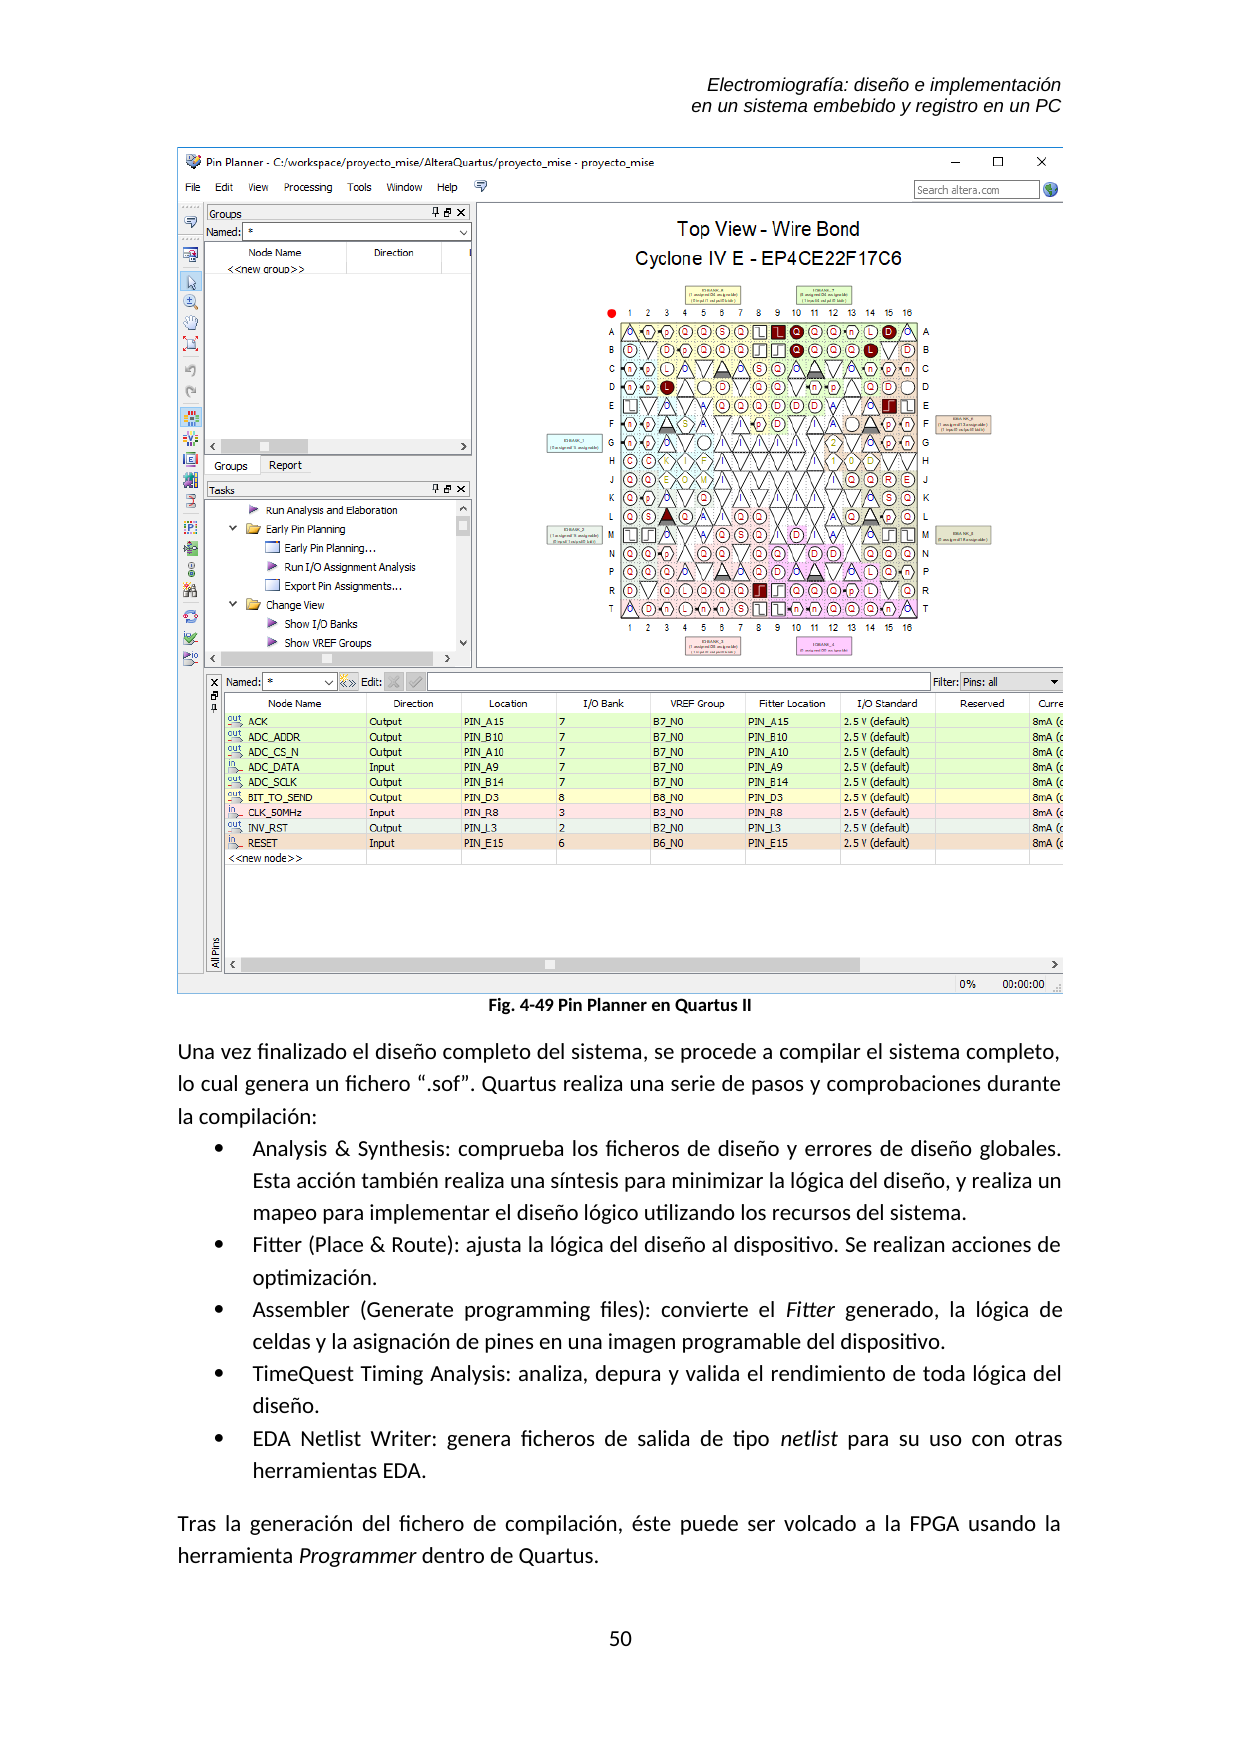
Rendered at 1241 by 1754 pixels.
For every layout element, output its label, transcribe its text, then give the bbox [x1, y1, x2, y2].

list Fitter (Place & Route): ajusta la lógica del diseño al dispositivo. Se realizan acciones de optimización. [215, 1231, 1063, 1291]
list TimeQuest Timing Analysis: analiza, depura y valida el rendimiento de toda lógica del diseño. [215, 1359, 1063, 1419]
text Tras la generación del fichero de compilación, éste puede ser volcado a la FPGA usando la herramienta Programmer dentro de Quartus. [177, 1509, 1063, 1569]
list Assembler (Generate programming files): convierte el Fitter generado, la lógica de celdas y la asignación de pines en una imagen programable del dispositivo. [215, 1295, 1063, 1355]
list EDA Netlist Writer: genera ficheros de salida de tipo netlist para su uso con otras herramientas EDA. [215, 1424, 1063, 1484]
list Una vez finalizado el diseño completo del sistema, se procede a compilar el sistema completo, lo cual genera un fichero “.sof”. Quartus realiza una serie de pasos y comprobaciones durante la compilación: [177, 1037, 1063, 1130]
picture [177, 147, 1063, 994]
list Analysis & Synthesis: comprueba los ficheros de diseño y errores de diseño globales. Esta acción también realiza una síntesis para minimizar la lógica del diseño, y realiza un mapeo para implementar el diseño lógico utilizando los recursos del sistema. [215, 1134, 1063, 1226]
